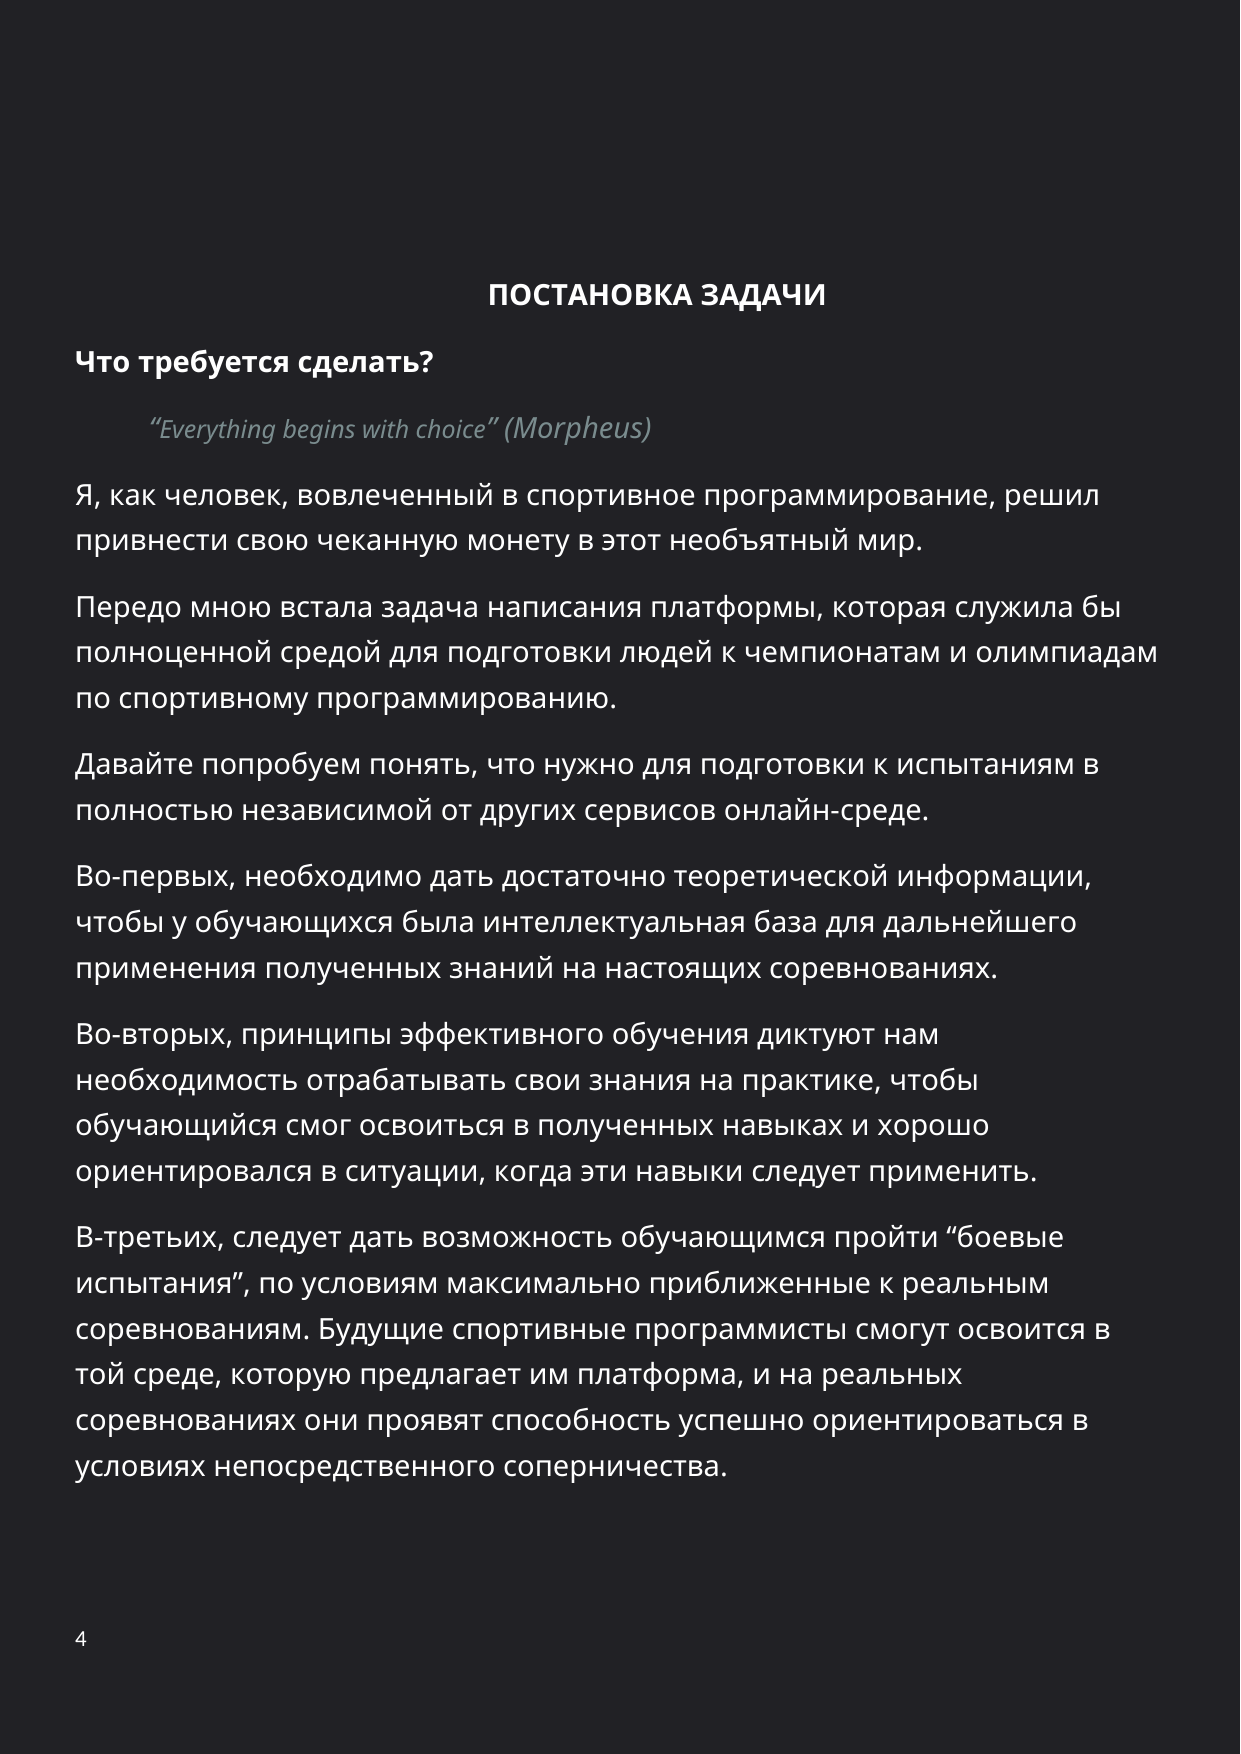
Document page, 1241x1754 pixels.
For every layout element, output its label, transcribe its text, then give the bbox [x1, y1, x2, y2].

text Передо мною встала задача написания платформы, которая служила бы полноценной средой для подготовки людей к чемпионатам и олимпиадам по спортивному программированию. [75, 586, 1165, 717]
text Я, как человек, вовлеченный в спортивное программирование, решил привнести свою чеканную монету в этот необъятный мир. [75, 474, 1165, 559]
text В-третьих, следует дать возможность обучающимся пройти “боевые испытания”, по условиям максимально приближенные к реальным соревнованиям. Будущие спортивные программисты смогут освоится в той среде, которую предлагает им платформа, и на реальных соревнованиях они проявят способность успешно ориентироваться в условиях непосредственного соперничества. [75, 1217, 1165, 1484]
text “Everything begins with choice” (Morpheus) [75, 407, 1165, 447]
text Во-вторых, принципы эффективного обучения диктуют нам необходимость отрабатывать свои знания на практике, чтобы обучающийся смог освоиться в полученных навыках и хорошо ориентировался в ситуации, когда эти навыки следует применить. [75, 1013, 1165, 1190]
text Давайте попробуем понять, что нужно для подготовки к испытаниям в полностью независимой от других сервисов онлайн-среде. [75, 743, 1165, 829]
text Что требуется сделать? [75, 341, 1165, 381]
text Во-первых, необходимо дать достаточно теоретической информации, чтобы у обучающихся была интеллектуальная база для дальнейшего применения полученных знаний на настоящих соревнованиях. [75, 856, 1165, 987]
text ПОСТАНОВКА ЗАДАЧИ [149, 274, 1165, 314]
